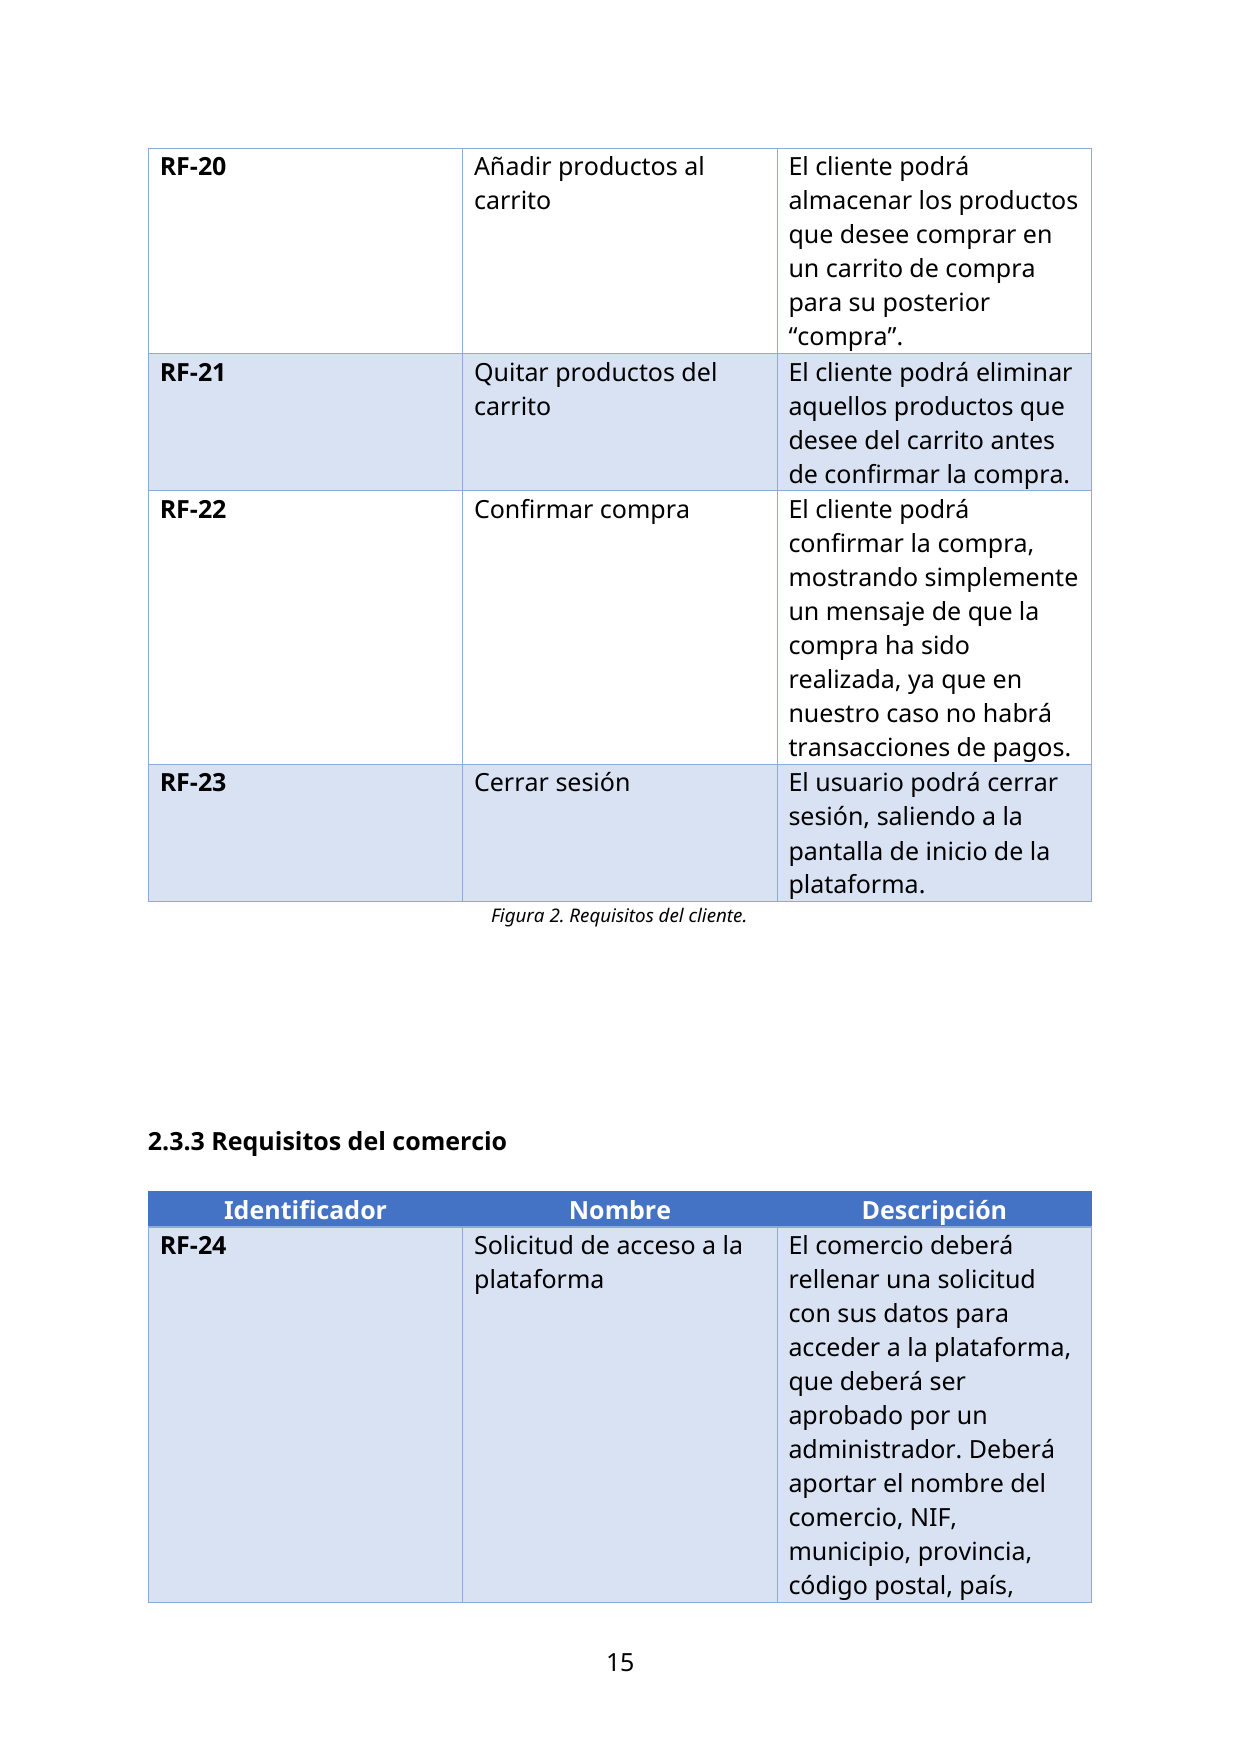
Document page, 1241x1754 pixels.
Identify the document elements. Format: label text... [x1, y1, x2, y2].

table_cell Confirmar compra [463, 491, 777, 764]
table_cell RF-23 [149, 765, 462, 901]
table_header Descripción [778, 1192, 1091, 1226]
table_cell RF-24 [149, 1228, 462, 1602]
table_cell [778, 1228, 1091, 1602]
table_header Identificador [149, 1192, 462, 1226]
table_cell RF-20 [149, 149, 462, 353]
table_header Nombre [463, 1192, 777, 1226]
table_cell Cerrar sesión [463, 765, 777, 901]
table_cell El cliente podrá confirmar la compra, mostrando simplemente un mensaje de que la compra ha sido realizada, ya que en nuestro caso no habrá transacciones de pagos. [778, 491, 1091, 764]
table_cell Quitar productos del carrito [463, 354, 777, 490]
table_cell El usuario podrá cerrar sesión, saliendo a la pantalla de inicio de la plataforma. [778, 765, 1091, 901]
table_cell RF-21 [149, 354, 462, 490]
table_cell RF-22 [149, 491, 462, 764]
table_cell El cliente podrá almacenar los productos que desee comprar en un carrito de compra para su posterior “compra”. [778, 149, 1091, 353]
table_cell El cliente podrá eliminar aquellos productos que desee del carrito antes de confirmar la compra. [778, 354, 1091, 490]
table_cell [463, 1228, 777, 1602]
table_cell Añadir productos al carrito [463, 149, 777, 353]
text Figura 2. Requisitos del cliente. [148, 902, 1092, 928]
text 2.3.3 Requisitos del comercio [148, 1123, 1092, 1157]
